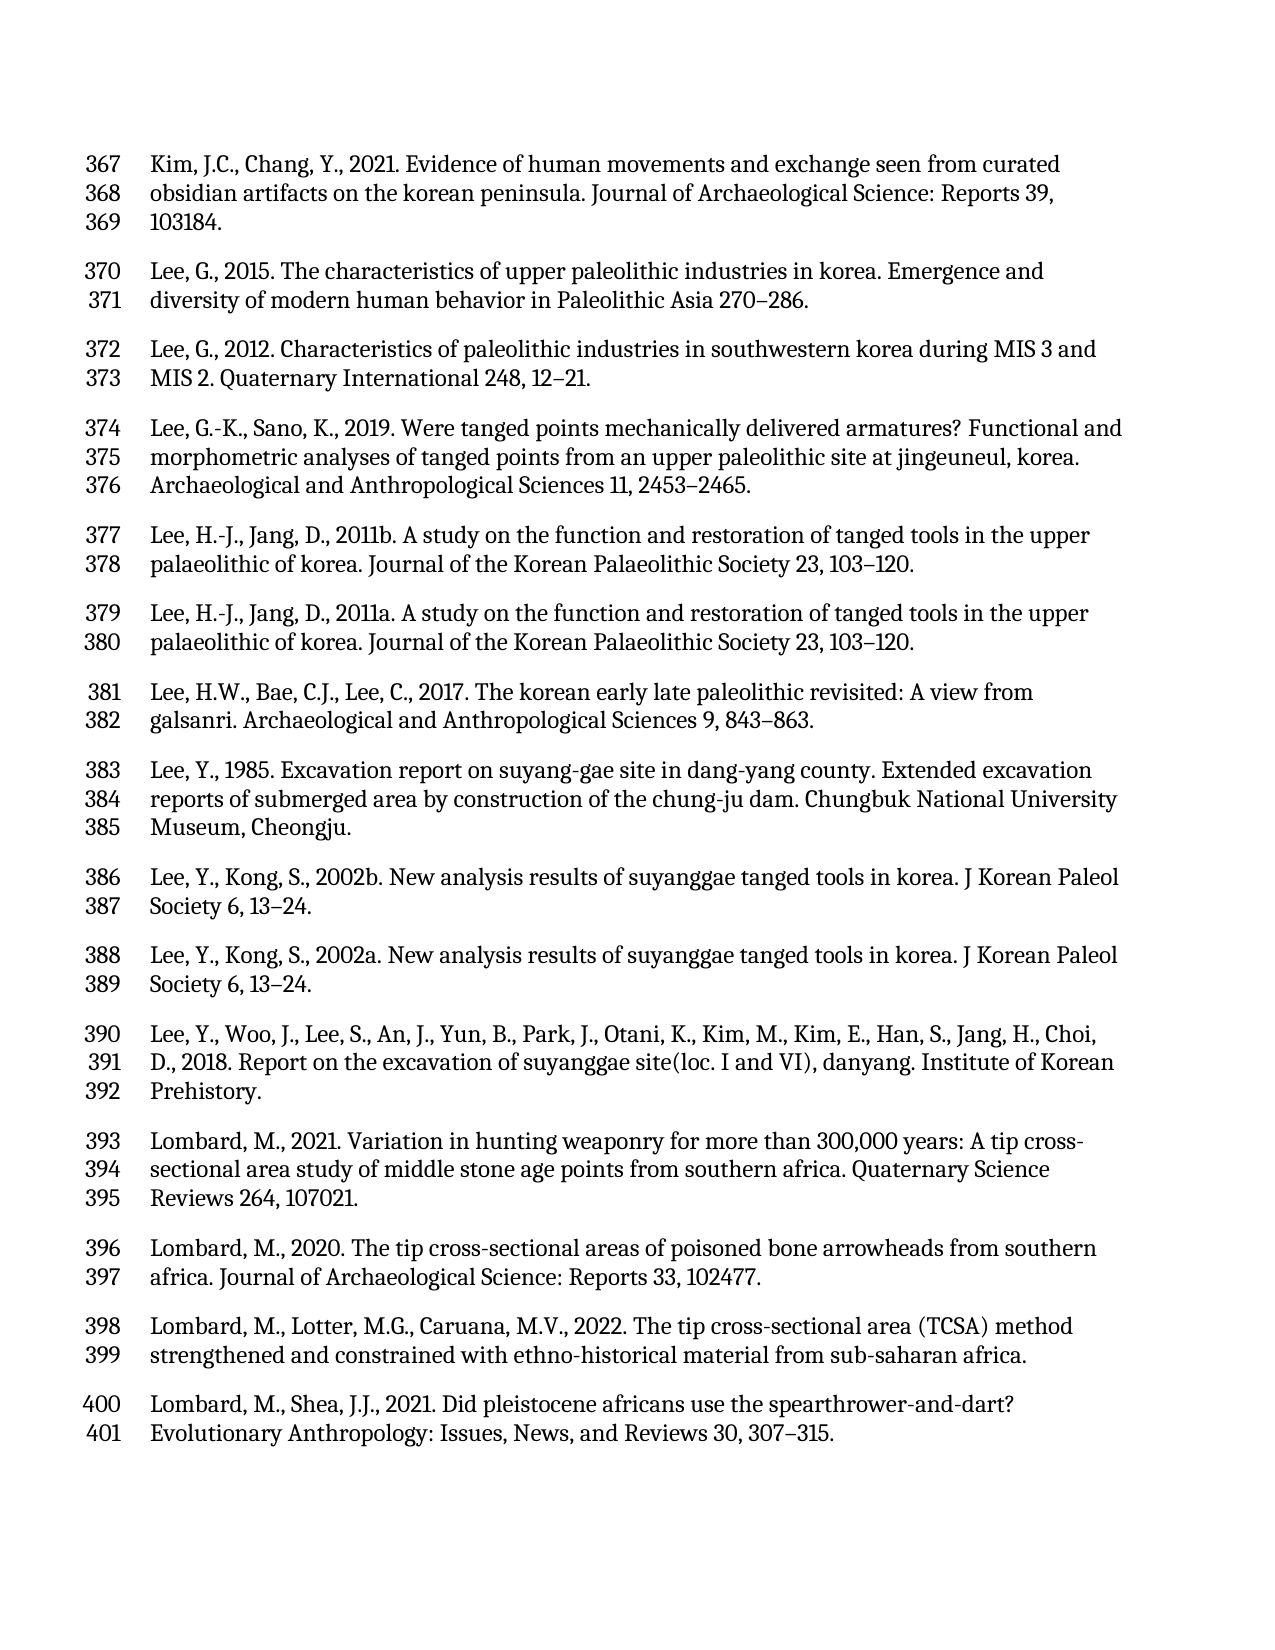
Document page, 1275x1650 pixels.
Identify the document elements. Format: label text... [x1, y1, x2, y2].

text Lee, H.-J., Jang, D., 2011a. A study on the function and restoration of tanged tools in the upper palaeolithic of korea. Journal of the Korean Palaeolithic Society 23, 103–120. [150, 599, 1125, 657]
text Lee, G., 2012. Characteristics of paleolithic industries in southwestern korea during MIS 3 and MIS 2. Quaternary International 248, 12–21. [150, 335, 1125, 393]
text Lee, G., 2015. The characteristics of upper paleolithic industries in korea. Emergence and diversity of modern human behavior in Paleolithic Asia 270–286. [150, 257, 1125, 314]
text Kim, J.C., Chang, Y., 2021. Evidence of human movements and exchange seen from curated obsidian artifacts on the korean peninsula. Journal of Archaeological Science: Reports 39, 103184. [150, 150, 1125, 236]
text Lee, Y., 1985. Excavation report on suyang-gae site in dang-yang county. Extended excavation reports of submerged area by construction of the chung-ju dam. Chungbuk National University Museum, Cheongju. [150, 756, 1125, 842]
text Lee, Y., Kong, S., 2002a. New analysis results of suyanggae tanged tools in korea. J Korean Paleol Society 6, 13–24. [150, 941, 1125, 999]
text Lombard, M., Lotter, M.G., Caruana, M.V., 2022. The tip cross-sectional area (TCSA) method strengthened and constrained with ethno-historical material from sub-saharan africa. [150, 1312, 1125, 1369]
text Lee, H.W., Bae, C.J., Lee, C., 2017. The korean early late paleolithic revisited: A view from galsanri. Archaeological and Anthropological Sciences 9, 843–863. [150, 677, 1125, 735]
text Lee, G.-K., Sano, K., 2019. Were tanged points mechanically delivered armatures? Functional and morphometric analyses of tanged points from an upper paleolithic site at jingeuneul, korea. Archaeological and Anthropological Sciences 11, 2453–2465. [150, 414, 1125, 500]
text Lee, Y., Woo, J., Lee, S., An, J., Yun, B., Park, J., Otani, K., Kim, M., Kim, E., Han, S., Jang, H., Choi, D., 2018. Report on the excavation of suyanggae site(loc. I and VI), danyang. Institute of Korean Prehistory. [150, 1019, 1125, 1106]
text Lee, Y., Kong, S., 2002b. New analysis results of suyanggae tanged tools in korea. J Korean Paleol Society 6, 13–24. [150, 863, 1125, 920]
text Lee, H.-J., Jang, D., 2011b. A study on the function and restoration of tanged tools in the upper palaeolithic of korea. Journal of the Korean Palaeolithic Society 23, 103–120. [150, 521, 1125, 578]
text Lombard, M., 2020. The tip cross-sectional areas of poisoned bone arrowheads from southern africa. Journal of Archaeological Science: Reports 33, 102477. [150, 1234, 1125, 1291]
text Lombard, M., 2021. Variation in hunting weaponry for more than 300,000 years: A tip cross-sectional area study of middle stone age points from southern africa. Quaternary Science Reviews 264, 107021. [150, 1127, 1125, 1213]
text Lombard, M., Shea, J.J., 2021. Did pleistocene africans use the spearthrower-and-dart? Evolutionary Anthropology: Issues, News, and Reviews 30, 307–315. [150, 1390, 1125, 1448]
